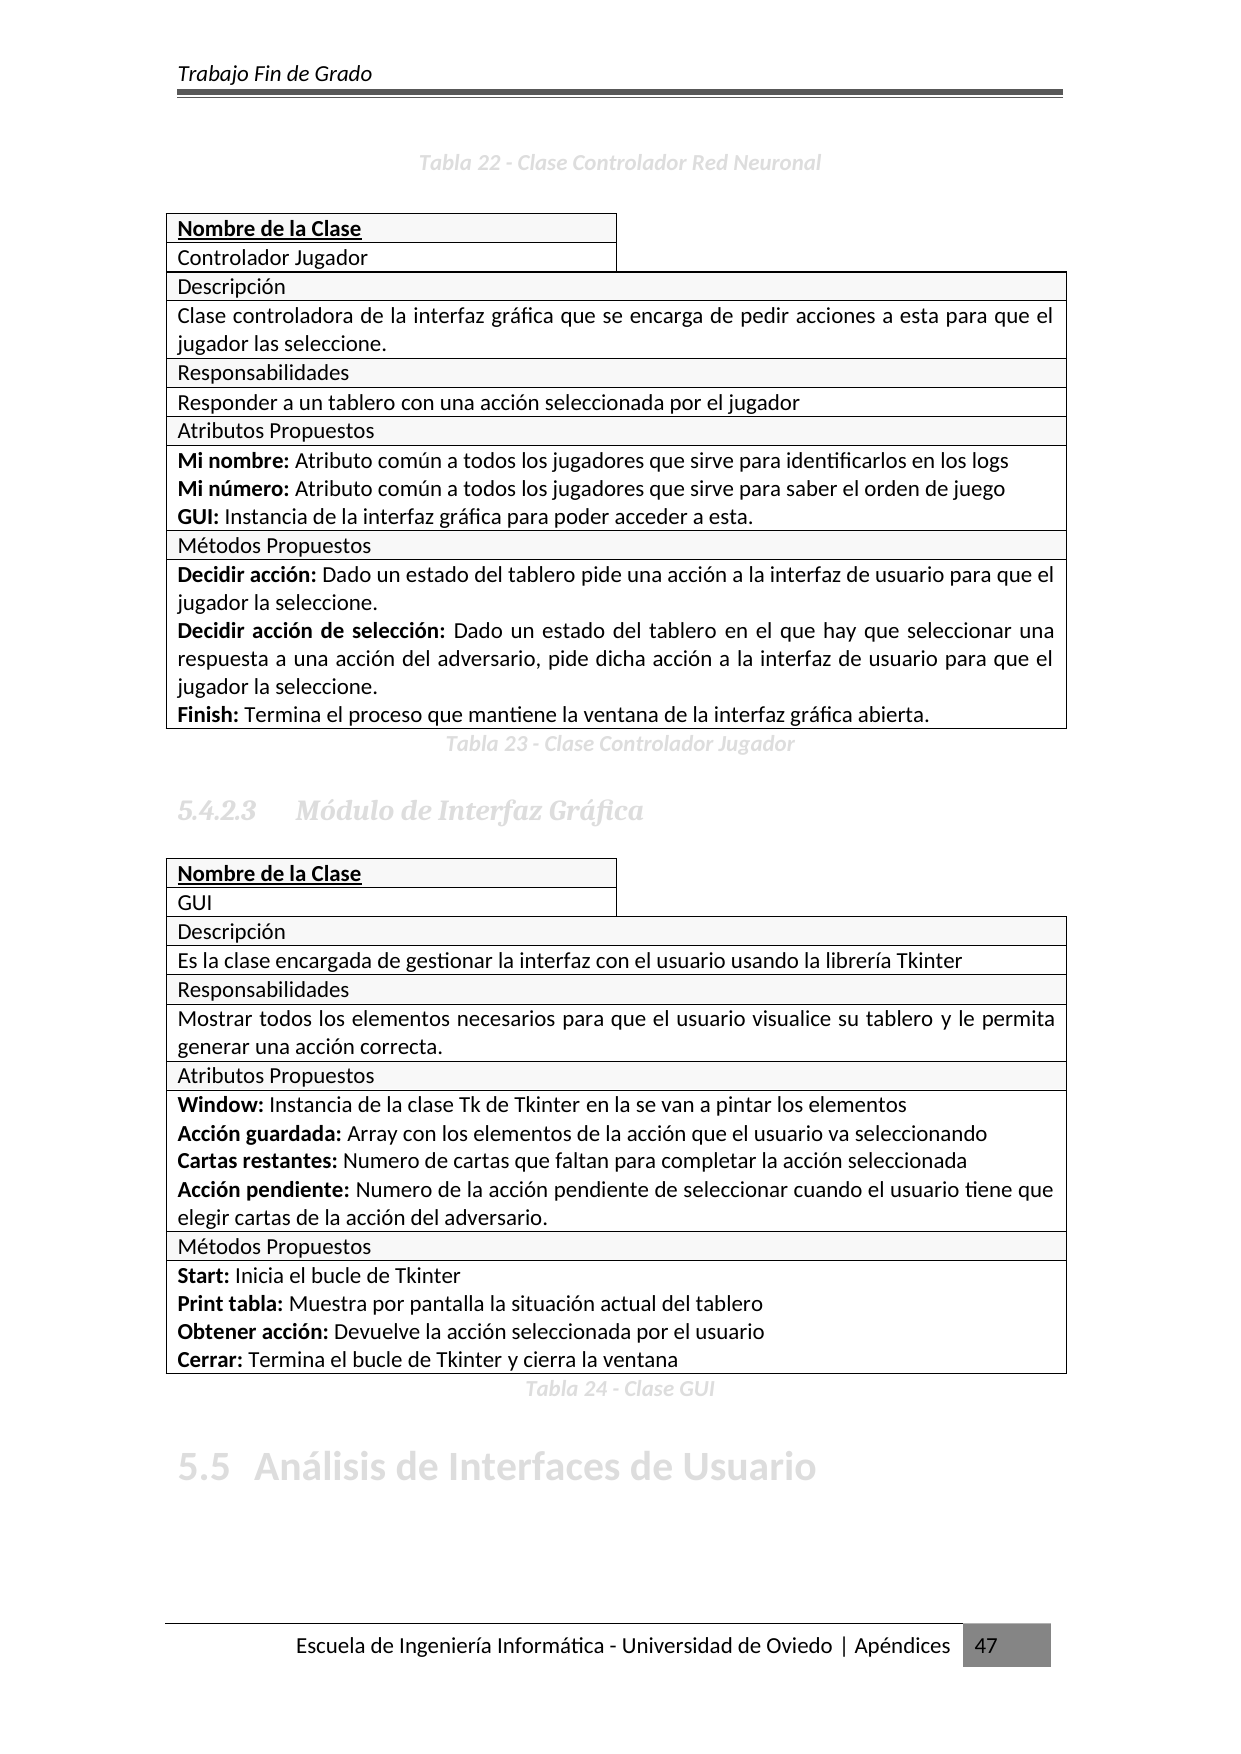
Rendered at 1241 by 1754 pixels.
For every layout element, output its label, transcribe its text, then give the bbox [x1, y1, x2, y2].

table_cell Mostrar todos los elementos necesarios para que el usuario visualice su tablero y le permita generar una acción correcta. [167, 1005, 1066, 1061]
table_cell Métodos Propuestos [167, 531, 1066, 559]
table_cell Descripción [167, 917, 1066, 945]
table_cell Atributos Propuestos [167, 1062, 1066, 1089]
table_cell Responsabilidades [167, 975, 1066, 1003]
table_cell Decidir acción: Dado un estado del tablero pide una acción a la interfaz de usuario para que el jugador la seleccione. Decidir acción de selección: Dado un estado del tablero en el que hay que seleccionar una respuesta a una acción del adversario, pide dicha acción a la interfaz de usuario para que el jugador la seleccione. Finish: Termina el proceso que mantiene la ventana de la interfaz gráfica abierta. [167, 560, 1066, 728]
table_cell Controlador Jugador [167, 243, 616, 271]
table_header Nombre de la Clase [167, 214, 616, 242]
table_cell Window: Instancia de la clase Tk de Tkinter en la se van a pintar los elementos Acción guardada: Array con los elementos de la acción que el usuario va seleccionando Cartas restantes: Numero de cartas que faltan para completar la acción seleccionada Acción pendiente: Numero de la acción pendiente de seleccionar cuando el usuario tiene que elegir cartas de la acción del adversario. [167, 1091, 1066, 1231]
table_cell Clase controladora de la interfaz gráfica que se encarga de pedir acciones a esta para que el jugador las seleccione. [167, 301, 1066, 357]
subtitle Módulo de Interfaz Gráfica [177, 794, 1063, 828]
subtitle Análisis de Interfaces de Usuario [177, 1439, 1063, 1490]
table_cell Responsabilidades [167, 359, 1066, 387]
table_cell Responder a un tablero con una acción seleccionada por el jugador [167, 388, 1066, 416]
table_cell Descripción [167, 273, 1066, 300]
table_cell Start: Inicia el bucle de Tkinter Print tabla: Muestra por pantalla la situación actual del tablero Obtener acción: Devuelve la acción seleccionada por el usuario Cerrar: Termina el bucle de Tkinter y cierra la ventana [167, 1261, 1066, 1373]
table_cell Atributos Propuestos [167, 417, 1066, 445]
table_cell Mi nombre: Atributo común a todos los jugadores que sirve para identificarlos en los logs Mi número: Atributo común a todos los jugadores que sirve para saber el orden de juego GUI: Instancia de la interfaz gráfica para poder acceder a esta. [167, 446, 1066, 530]
table_cell Es la clase encargada de gestionar la interfaz con el usuario usando la librería Tkinter [167, 946, 1066, 974]
table_cell Métodos Propuestos [167, 1232, 1066, 1260]
table_cell GUI [167, 888, 616, 916]
table_header Nombre de la Clase [167, 859, 616, 887]
